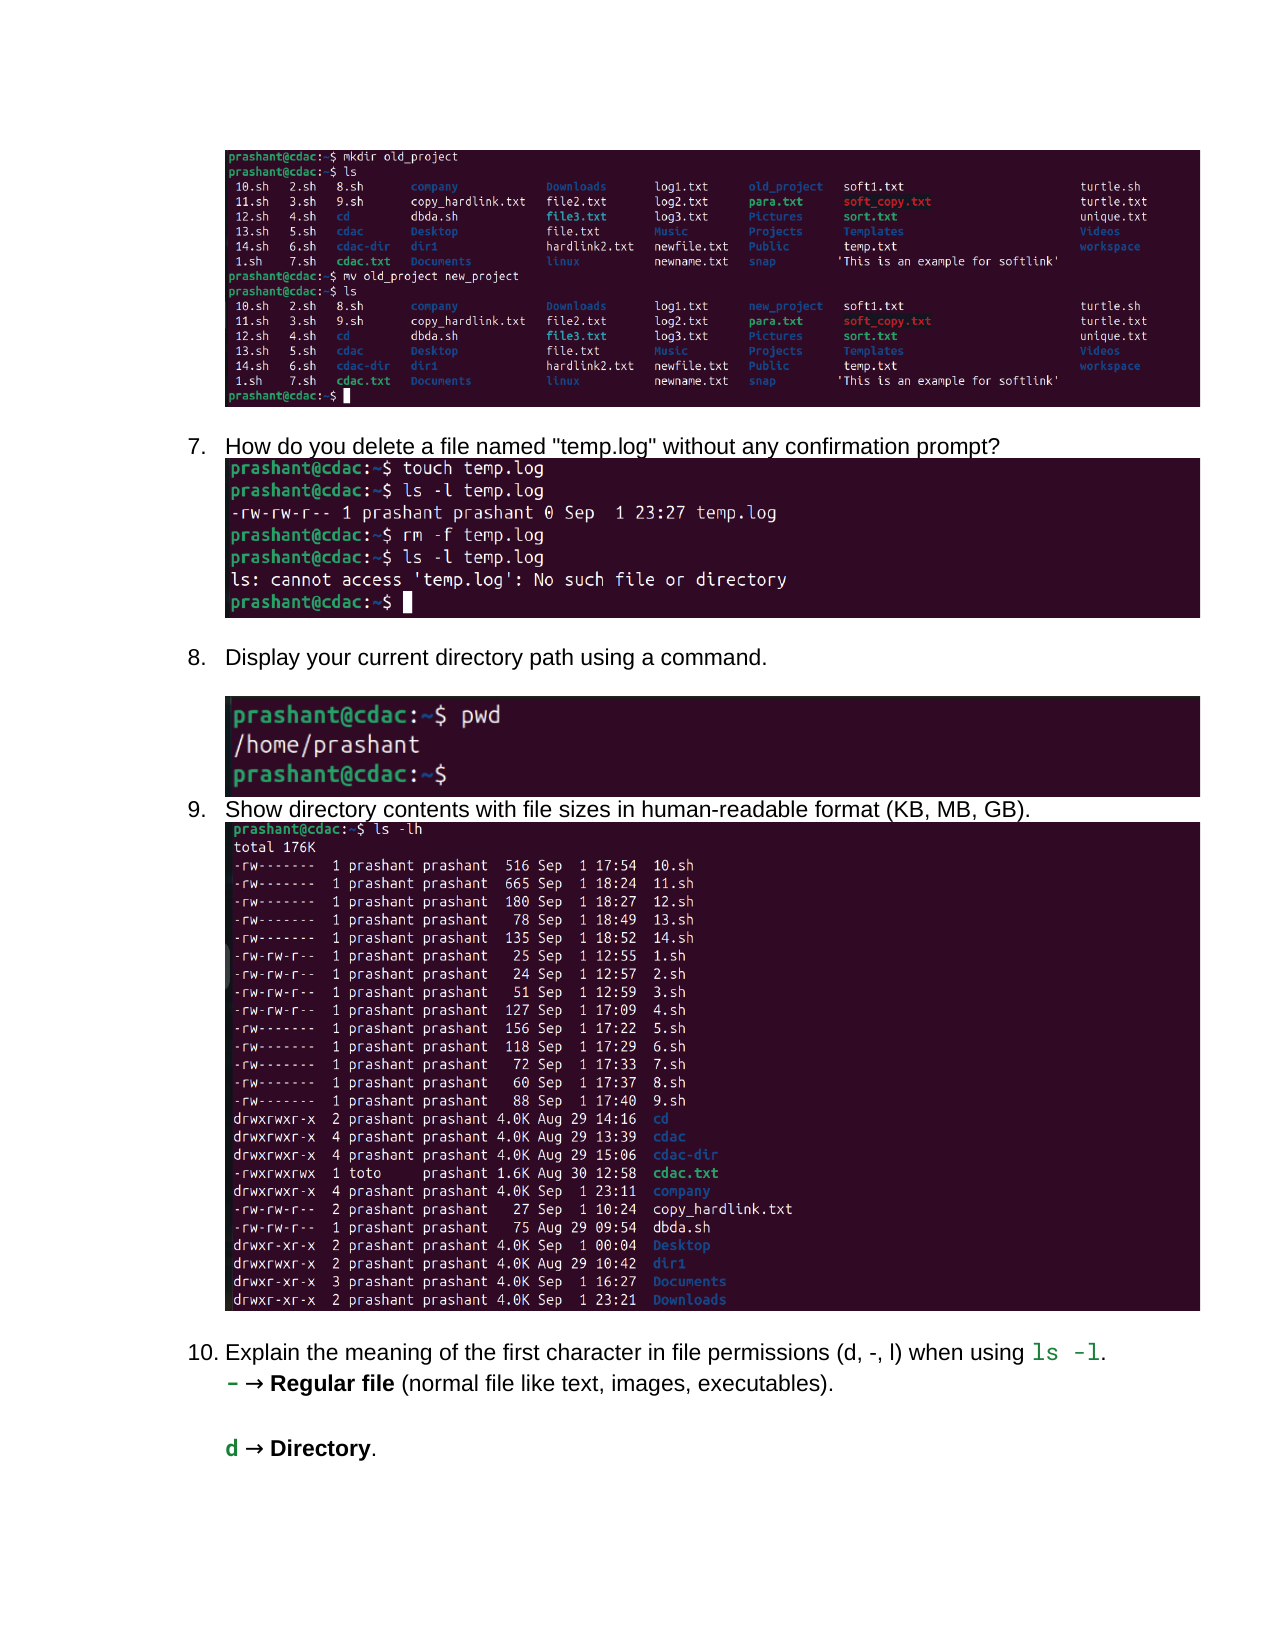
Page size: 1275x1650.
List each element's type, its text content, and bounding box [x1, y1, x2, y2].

picture [225, 696, 1200, 797]
list Show directory contents with file sizes in human-readable format (KB, MB, GB). [187, 796, 1125, 823]
text - → Regular file (normal file like text, images, executables). [225, 1367, 1125, 1428]
list Explain the meaning of the first character in file permissions (d, -, l) when using ls -l. [187, 1337, 1125, 1367]
list Display your current directory path using a command. [187, 644, 1125, 670]
picture [225, 150, 1200, 407]
picture [225, 458, 1200, 618]
list How do you delete a file named "temp.log" without any confirmation prompt? [187, 433, 1125, 459]
picture [225, 822, 1200, 1311]
text d → Directory. [225, 1432, 1125, 1493]
